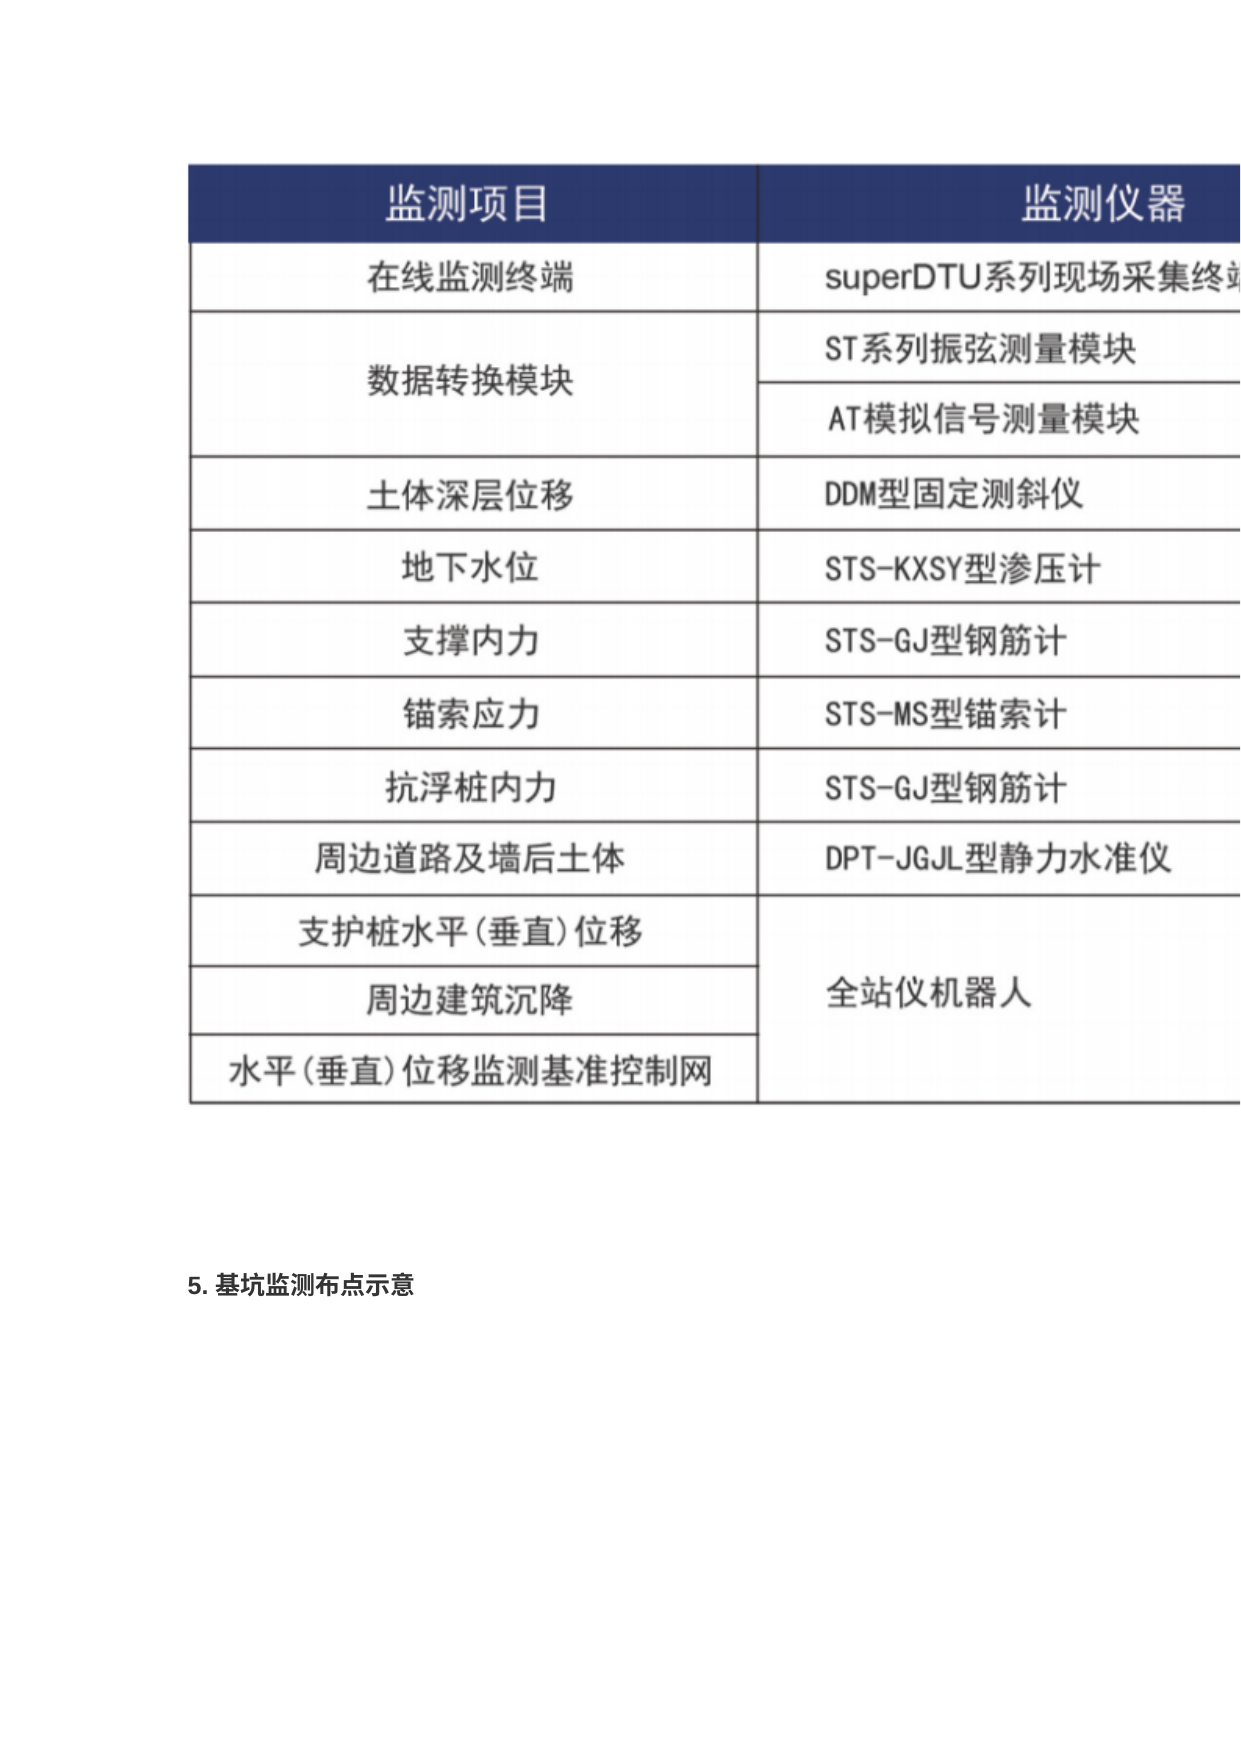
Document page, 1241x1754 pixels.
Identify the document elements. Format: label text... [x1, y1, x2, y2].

text 5. 基坑监测布点示意 [187, 1251, 1053, 1316]
picture [187, 162, 1241, 1108]
